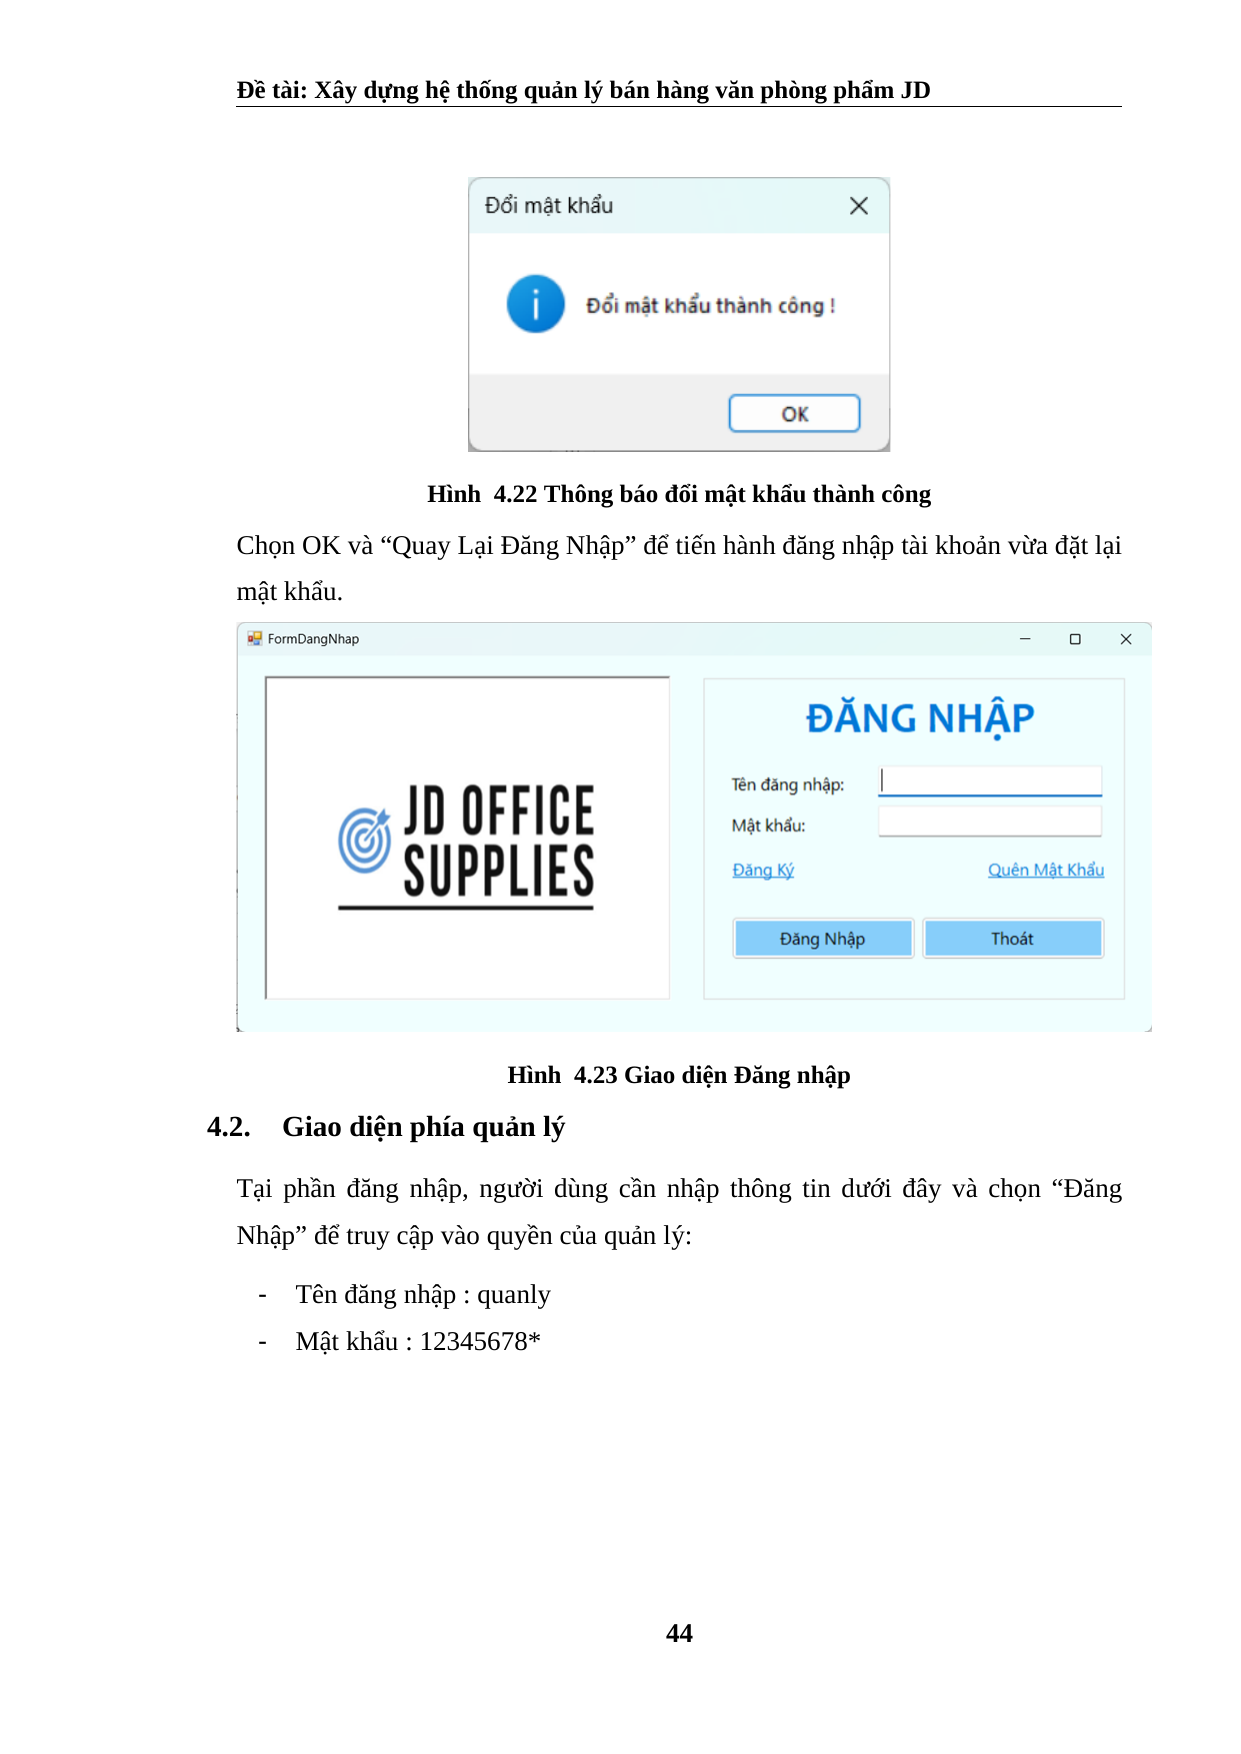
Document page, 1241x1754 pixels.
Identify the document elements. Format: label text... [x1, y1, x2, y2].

list Tên đăng nhập : quanly [258, 1278, 1122, 1309]
picture [236, 622, 1152, 1032]
text Tại phần đăng nhập, người dùng cần nhập thông tin dưới đây và chọn “Đăng Nhập” để truy cập vào quyền của quản lý: [236, 1172, 1122, 1250]
list Mật khẩu : 12345678* [258, 1325, 1122, 1356]
text Chọn OK và “Quay Lại Đăng Nhập” để tiến hành đăng nhập tài khoản vừa đặt lại mật khẩu. [236, 529, 1122, 607]
subtitle Giao diện phía quản lý [207, 1109, 1122, 1143]
picture [468, 177, 891, 452]
